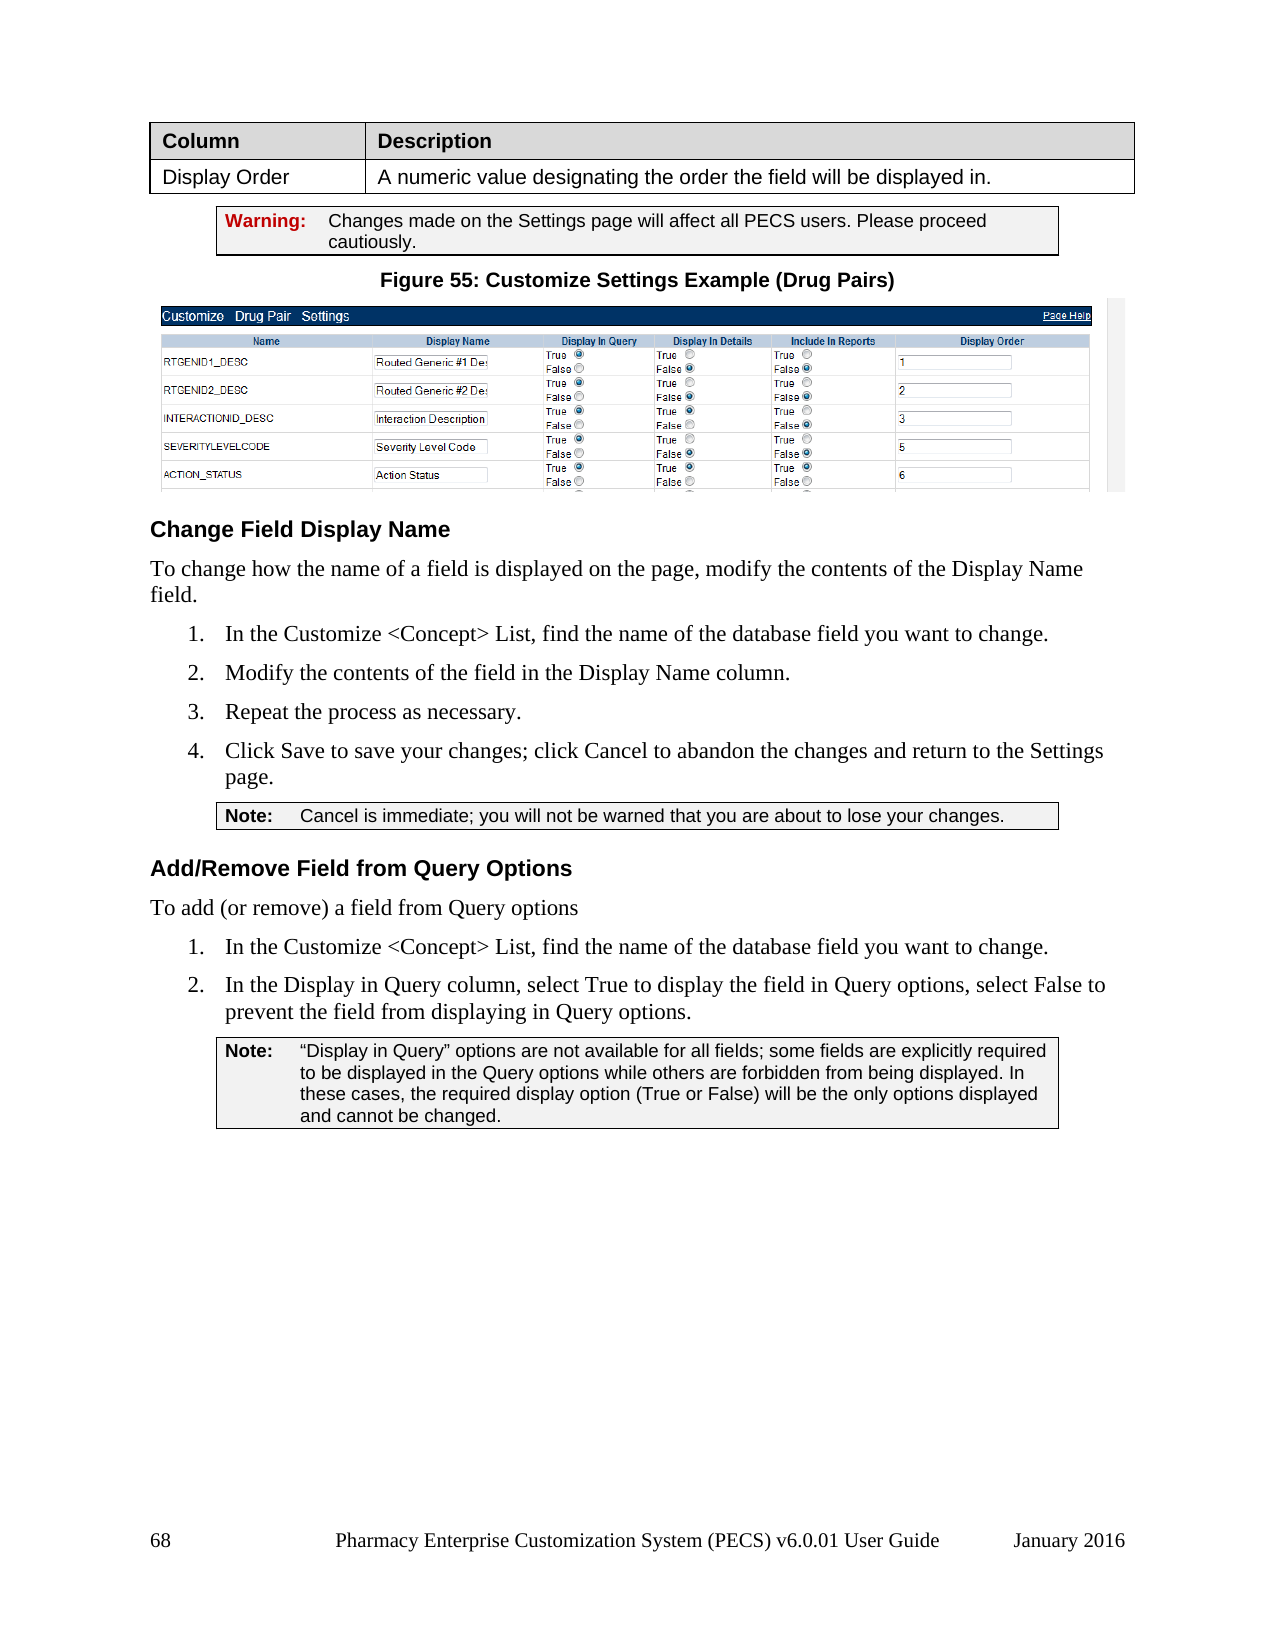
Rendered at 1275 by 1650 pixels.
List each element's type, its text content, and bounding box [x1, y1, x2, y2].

list In the Display in Query column, select True to display the field in Query options, select False to prevent the field from displaying in Query options. [187, 972, 1125, 1024]
list Modify the contents of the field in the Display Name column. [187, 659, 1125, 686]
text Note: “Display in Query” options are not available for all fields; some fields are explicitly required to be displayed in the Query options while others are forbidden from being displayed. In these cases, the required display option (True or False) will be the only options displayed and cannot be changed. [217, 1038, 1058, 1128]
picture [150, 298, 1125, 492]
text Add/Remove Field from Query Options [150, 855, 1125, 881]
list In the Customize <Concept> List, find the name of the database field you want to change. [187, 933, 1125, 959]
table_cell Display Order [151, 160, 365, 193]
text To change how the name of a field is displayed on the page, modify the contents of the Display Name field. [150, 555, 1125, 608]
text Warning: Changes made on the Settings page will affect all PECS users. Please proceed cautiously. [217, 207, 1058, 254]
table_header Column [151, 123, 365, 159]
text Note: Cancel is immediate; you will not be warned that you are about to lose your changes. [217, 803, 1058, 829]
text To add (or remove) a field from Query options [150, 894, 1125, 920]
list Repeat the process as necessary. [187, 698, 1125, 724]
list In the Customize <Concept> List, find the name of the database field you want to change. [187, 620, 1125, 647]
table_cell A numeric value designating the order the field will be displayed in. [366, 160, 1134, 193]
table_header Description [366, 123, 1134, 159]
list Click Save to save your changes; click Cancel to abandon the changes and return to the Settings page. [187, 737, 1125, 790]
text Change Field Display Name [150, 516, 1125, 543]
